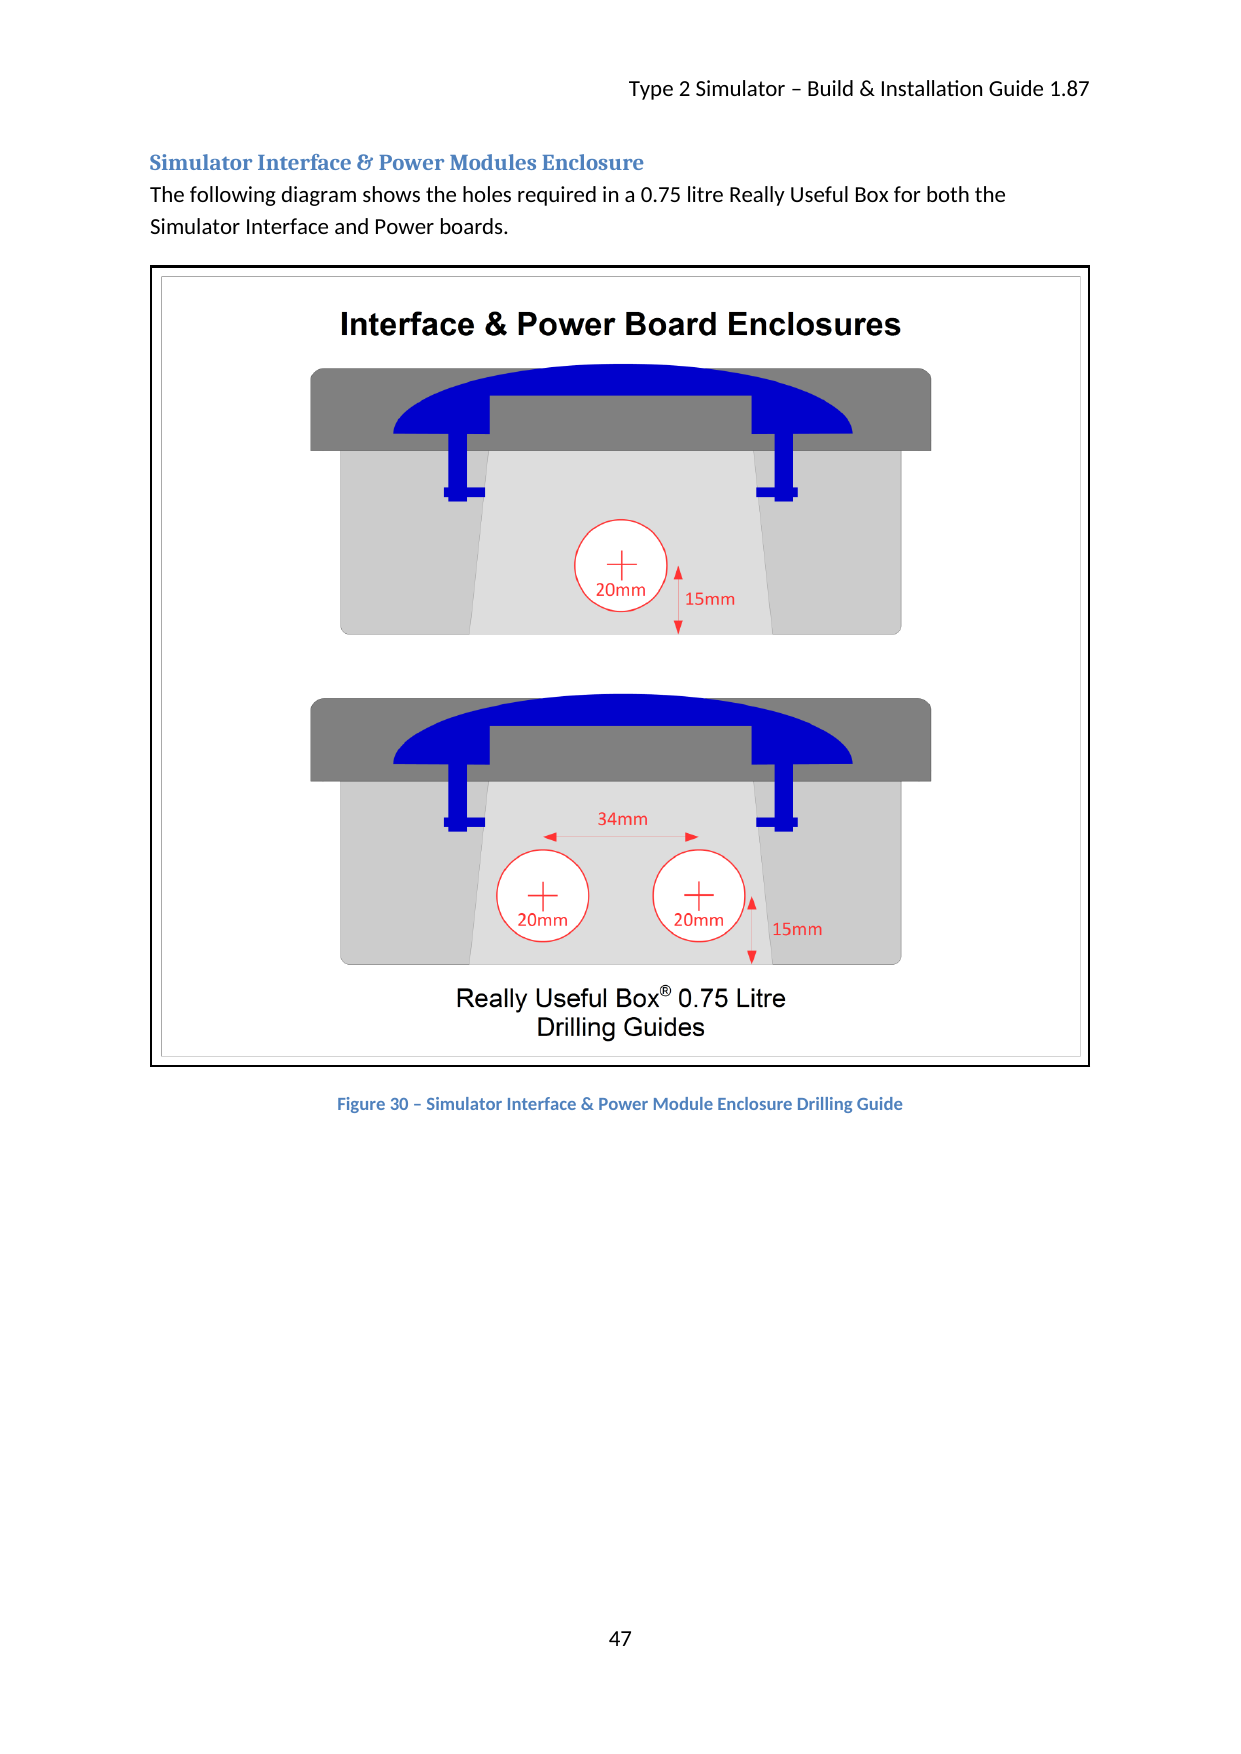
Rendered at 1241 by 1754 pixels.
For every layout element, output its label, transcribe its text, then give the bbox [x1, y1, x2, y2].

text The following diagram shows the holes required in a 0.75 litre Really Useful Box for both the Simulator Interface and Power boards. [150, 180, 1090, 240]
picture [152, 268, 1088, 1065]
subtitle Simulator Interface & Power Modules Enclosure [150, 150, 1090, 176]
text Figure 30 – Simulator Interface & Power Module Enclosure Drilling Guide [150, 1092, 1090, 1115]
